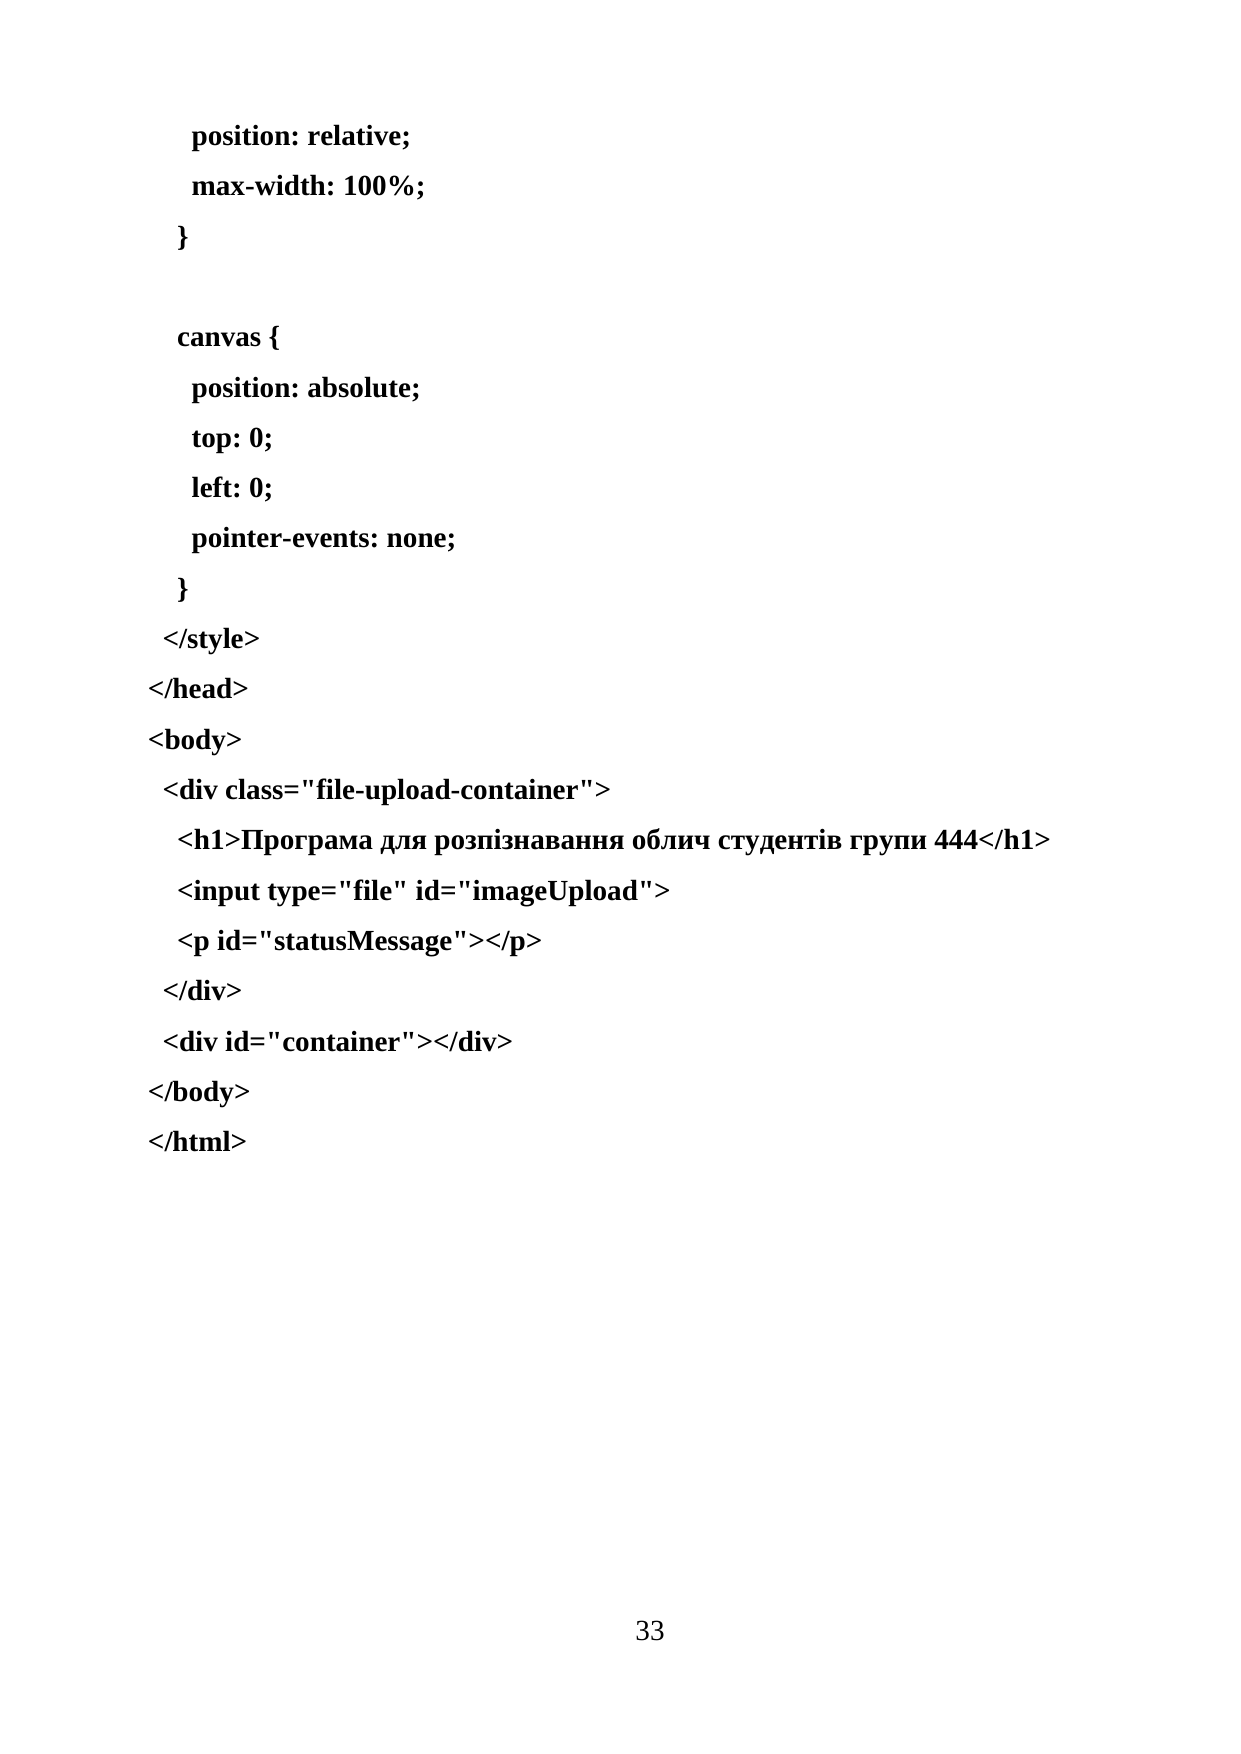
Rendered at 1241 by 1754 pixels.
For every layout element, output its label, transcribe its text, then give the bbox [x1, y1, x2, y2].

text position: absolute; [148, 370, 1152, 403]
text </body> [148, 1074, 1152, 1108]
text <div class="file-upload-container"> [148, 772, 1152, 806]
text canvas { [148, 319, 1152, 353]
text } [148, 219, 1152, 252]
text </html> [148, 1124, 1152, 1158]
text <input type="file" id="imageUpload"> [148, 873, 1152, 906]
text } [148, 571, 1152, 604]
text </head> [148, 672, 1152, 705]
text <body> [148, 722, 1152, 755]
text top: 0; [148, 420, 1152, 453]
text left: 0; [148, 470, 1152, 504]
text <div id="container"></div> [148, 1024, 1152, 1057]
text position: relative; [148, 118, 1152, 152]
text pointer-events: none; [148, 521, 1152, 554]
text max-width: 100%; [148, 168, 1152, 202]
text </div> [148, 973, 1152, 1007]
text </style> [148, 621, 1152, 655]
text <h1>Програма для розпізнавання облич студентів групи 444</h1> [148, 822, 1152, 856]
text <p id="statusMessage"></p> [148, 923, 1152, 957]
